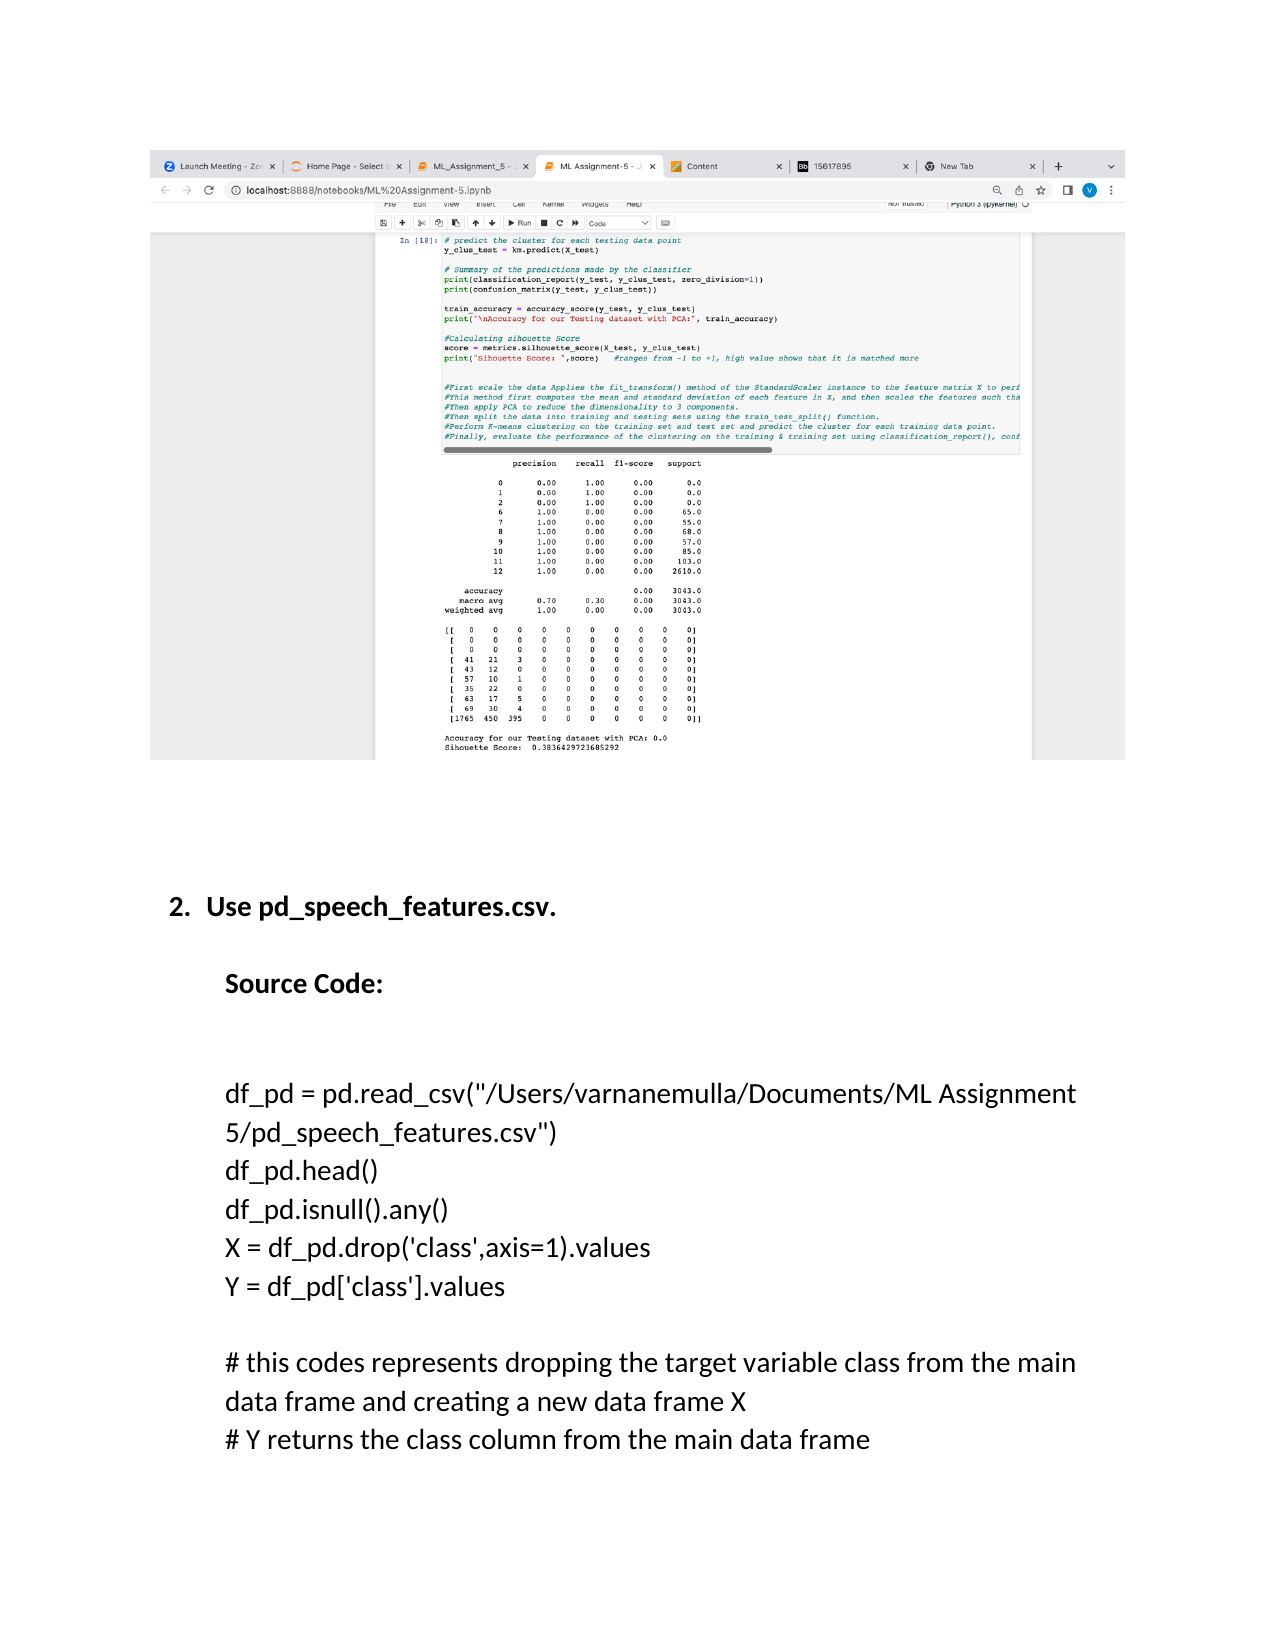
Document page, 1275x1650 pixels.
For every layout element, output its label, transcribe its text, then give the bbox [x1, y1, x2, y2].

list df_pd.isnull().any() [225, 1191, 1125, 1226]
picture [150, 150, 1125, 760]
list df_pd = pd.read_csv("/Users/varnanemulla/Documents/ML Assignment 5/pd_speech_features.csv") [225, 1076, 1125, 1149]
list X = df_pd.drop('class',axis=1).values [225, 1229, 1125, 1265]
list # Y returns the class column from the main data frame [225, 1421, 1125, 1457]
list df_pd.head() [225, 1152, 1125, 1188]
list Source Code: [225, 965, 1125, 1001]
list Use pd_speech_features.csv. [169, 888, 1125, 924]
list # this codes represents dropping the target variable class from the main data frame and creating a new data frame X [225, 1344, 1125, 1419]
list Y = df_pd['class'].values [225, 1268, 1125, 1303]
